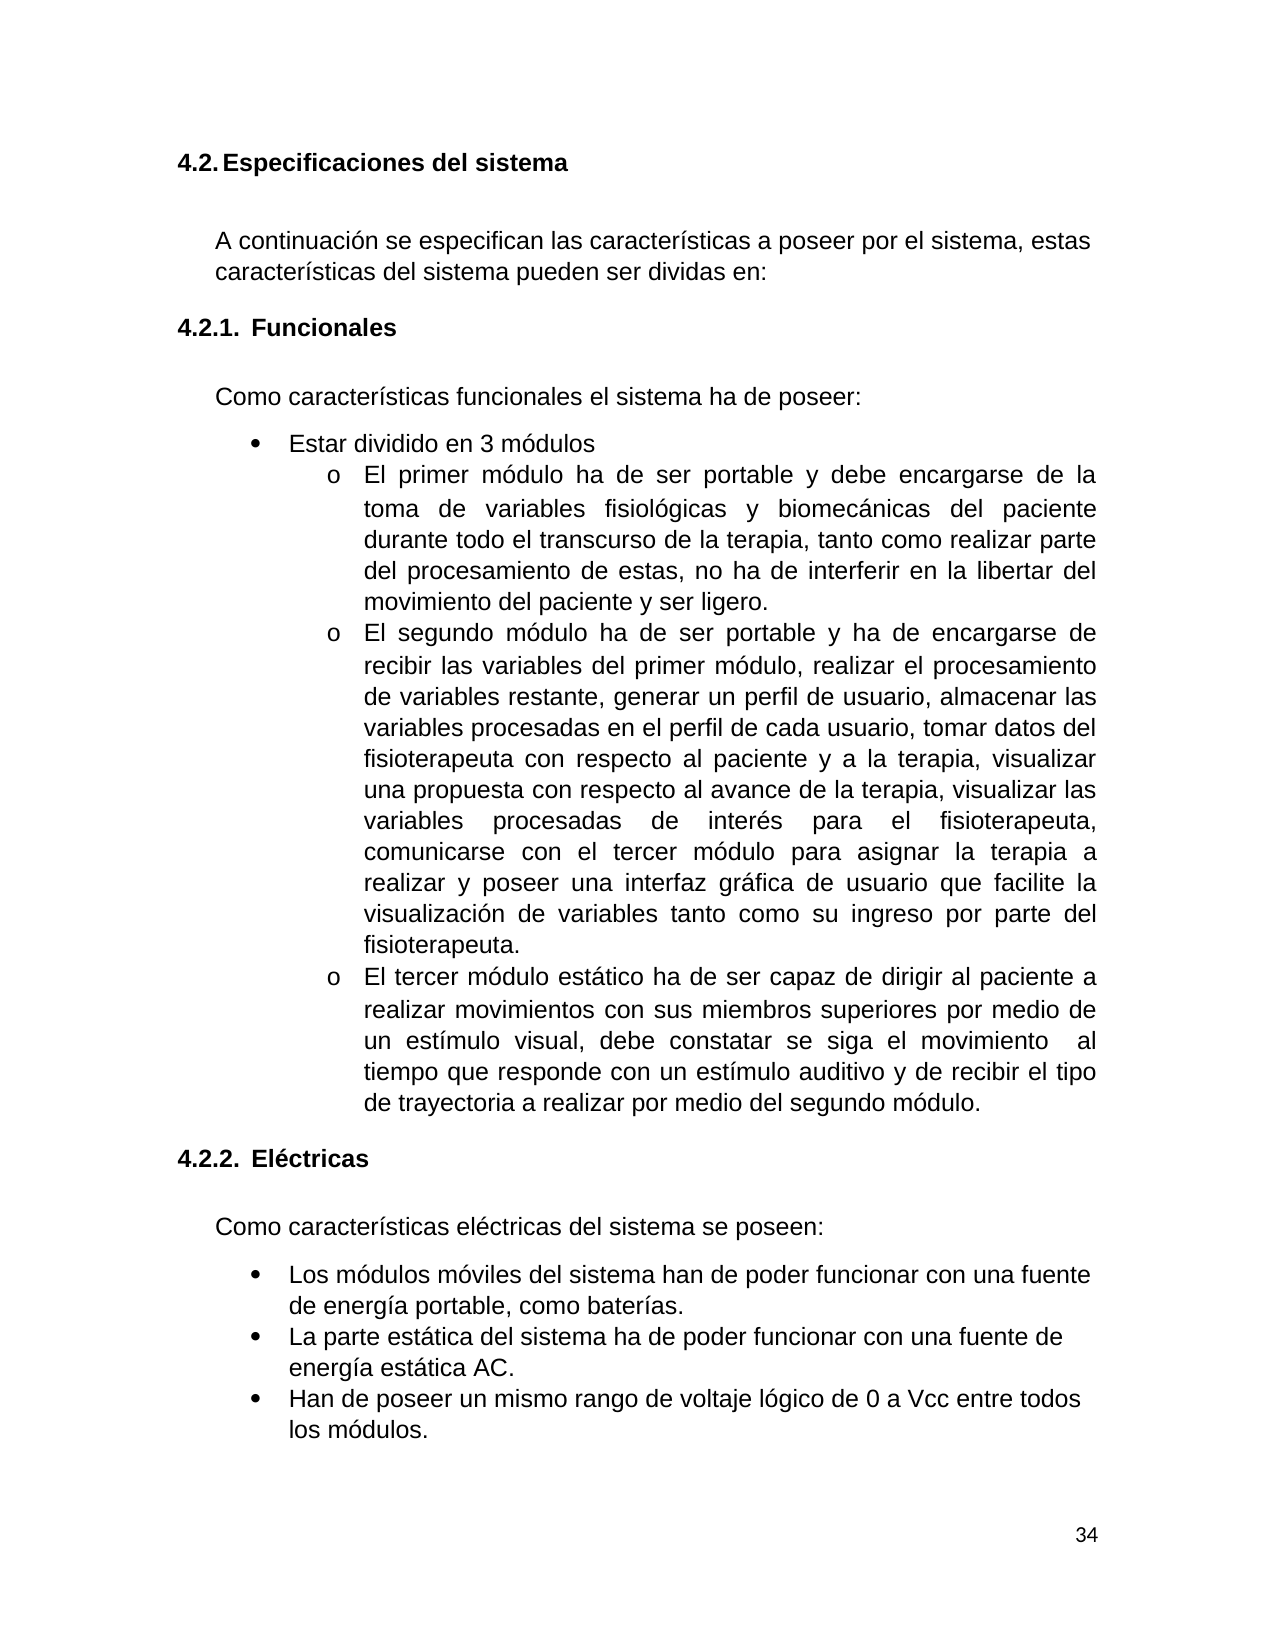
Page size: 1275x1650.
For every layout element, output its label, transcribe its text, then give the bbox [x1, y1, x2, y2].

list Estar dividido en 3 módulos [251, 429, 1098, 458]
list El primer módulo ha de ser portable y debe encargarse de la toma de variables fisiológicas y biomecánicas del paciente durante todo el transcurso de la terapia, tanto como realizar parte del procesamiento de estas, no ha de interferir en la libertar del movimiento del paciente y ser ligero. [326, 461, 1098, 616]
subtitle Funcionales [177, 313, 1098, 379]
subtitle Eléctricas [177, 1144, 1098, 1209]
list La parte estática del sistema ha de poder funcionar con una fuente de energía estática AC. [251, 1322, 1098, 1382]
subtitle Especificaciones del sistema [177, 148, 1098, 176]
list El tercer módulo estático ha de ser capaz de dirigir al paciente a realizar movimientos con sus miembros superiores por medio de un estímulo visual, debe constatar se siga el movimiento al tiempo que responde con un estímulo auditivo y de recibir el tipo de trayectoria a realizar por medio del segundo módulo. [326, 962, 1098, 1117]
list Han de poseer un mismo rango de voltaje lógico de 0 a Vcc entre todos los módulos. [251, 1384, 1098, 1444]
list Los módulos móviles del sistema han de poder funcionar con una fuente de energía portable, como baterías. [251, 1260, 1098, 1320]
list El segundo módulo ha de ser portable y ha de encargarse de recibir las variables del primer módulo, realizar el procesamiento de variables restante, generar un perfil de usuario, almacenar las variables procesadas en el perfil de cada usuario, tomar datos del fisioterapeuta con respecto al paciente y a la terapia, visualizar una propuesta con respecto al avance de la terapia, visualizar las variables procesadas de interés para el fisioterapeuta, comunicarse con el tercer módulo para asignar la terapia a realizar y poseer una interfaz gráfica de usuario que facilite la visualización de variables tanto como su ingreso por parte del fisioterapeuta. [326, 618, 1098, 959]
text Como características eléctricas del sistema se poseen: [215, 1212, 1098, 1241]
text A continuación se especifican las características a poseer por el sistema, estas características del sistema pueden ser dividas en: [215, 226, 1098, 286]
text Como características funcionales el sistema ha de poseer: [215, 382, 1098, 410]
